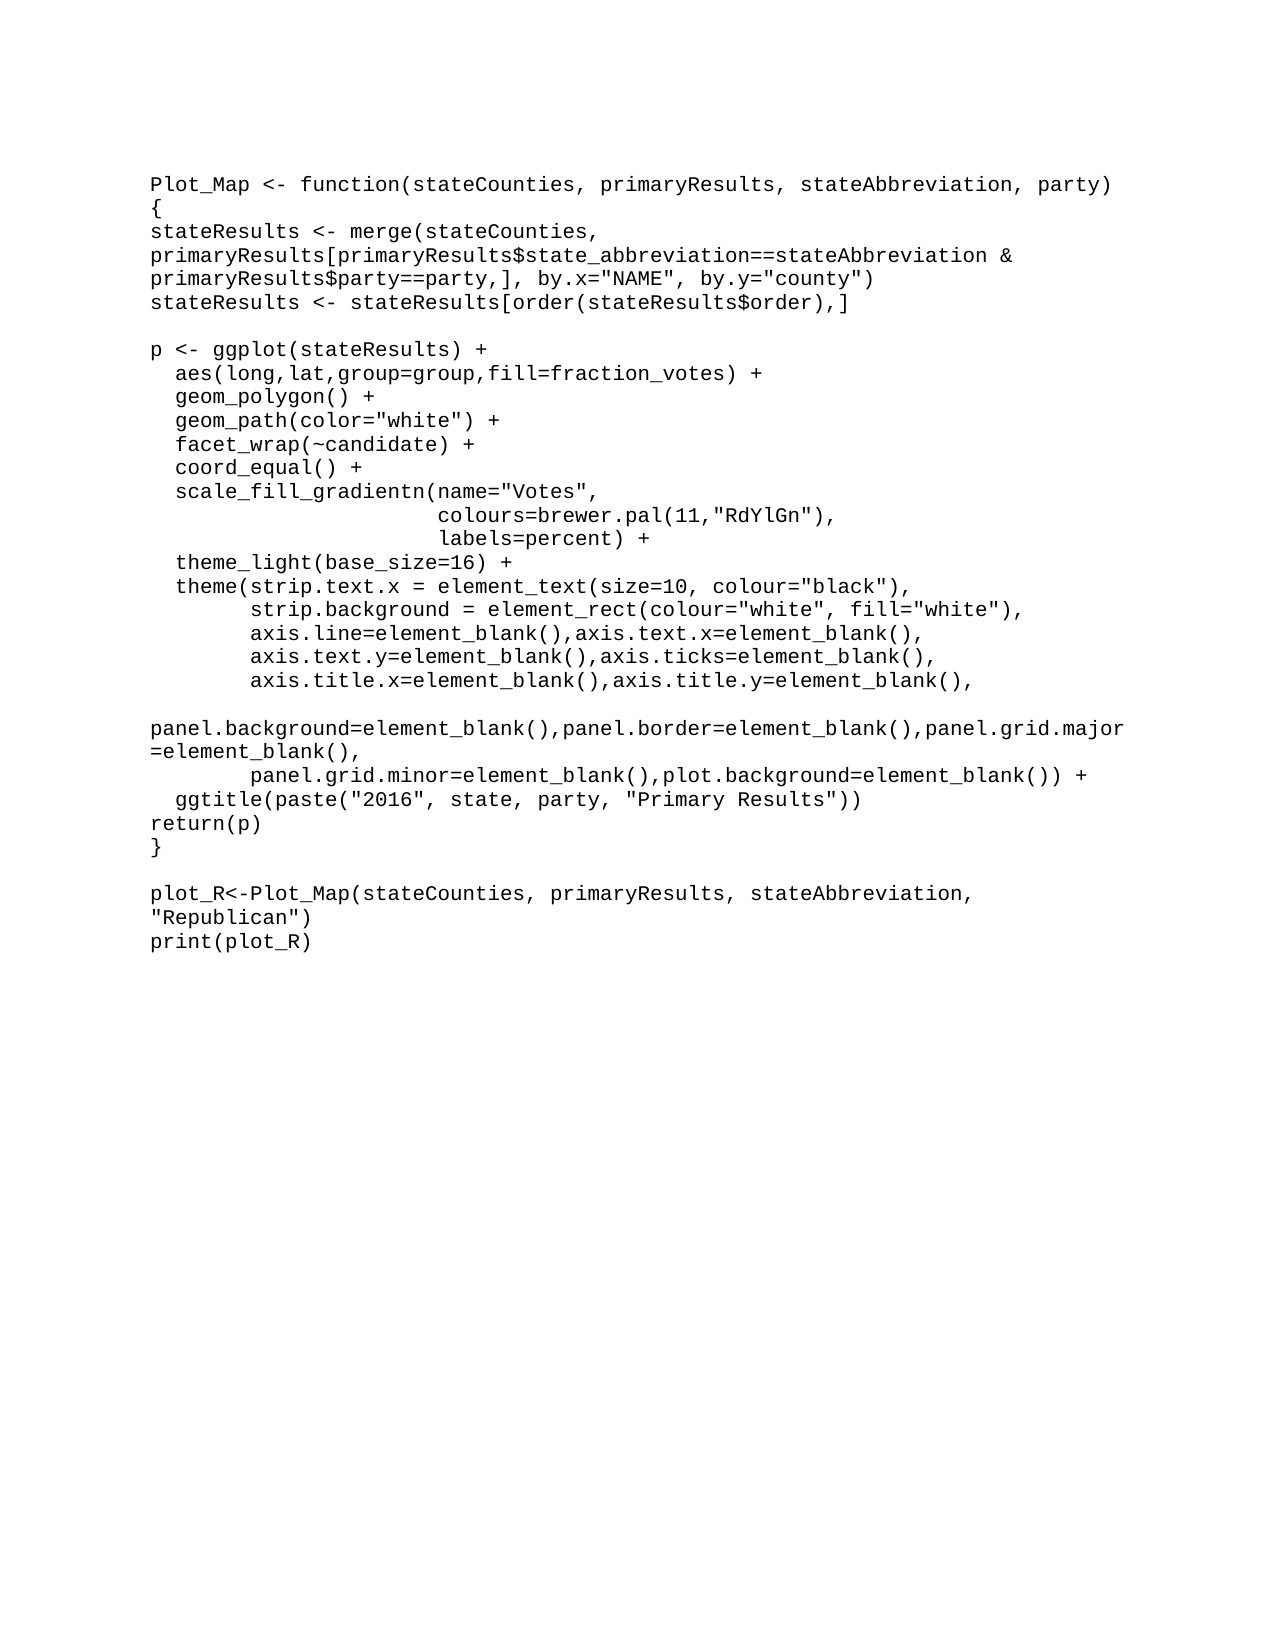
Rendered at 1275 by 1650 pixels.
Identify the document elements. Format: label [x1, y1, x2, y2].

text [150, 150, 1125, 954]
